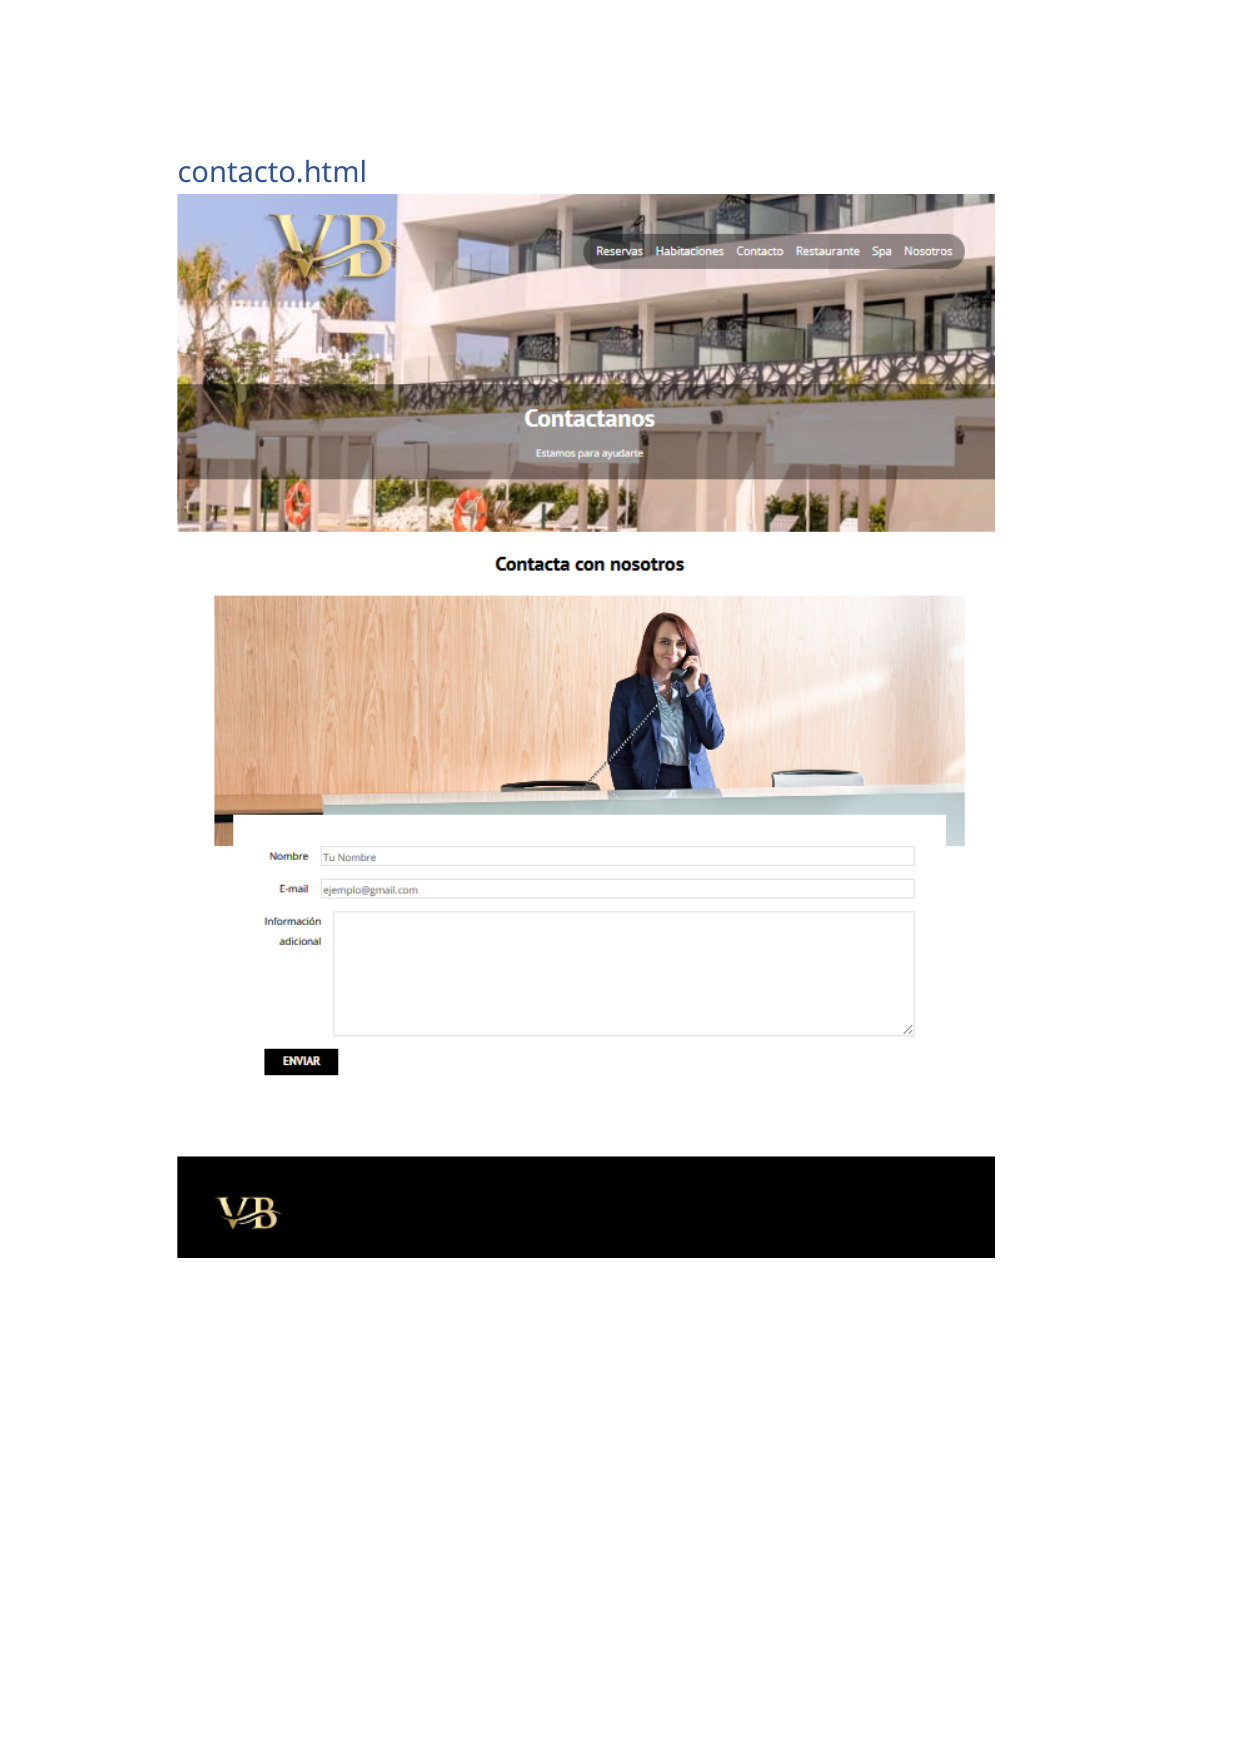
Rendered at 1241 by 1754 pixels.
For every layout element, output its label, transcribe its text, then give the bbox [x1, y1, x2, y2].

subtitle contacto.html [177, 152, 1063, 191]
picture [177, 194, 995, 1258]
